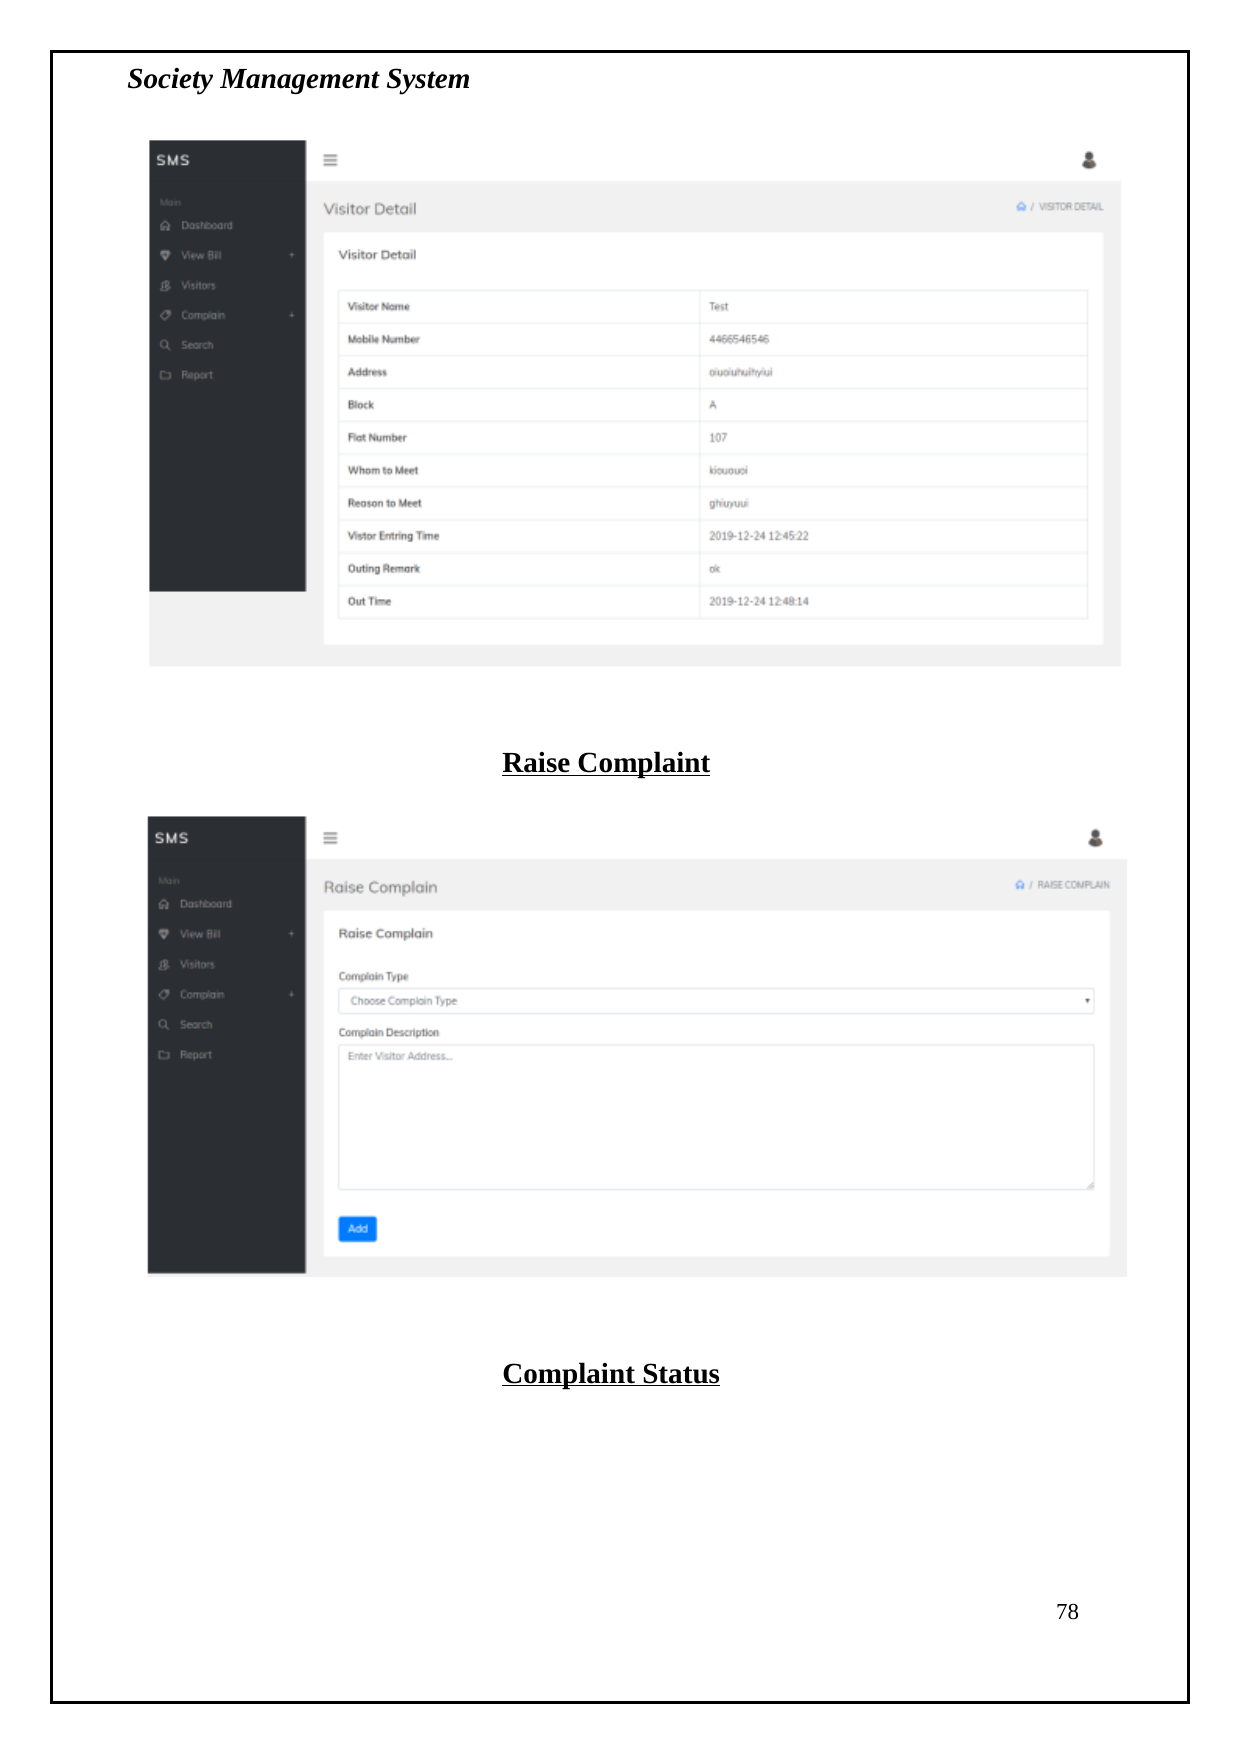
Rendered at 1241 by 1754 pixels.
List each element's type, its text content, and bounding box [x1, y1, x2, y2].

text Raise Complaint [427, 746, 1173, 779]
text Complaint Status [502, 1356, 1173, 1389]
